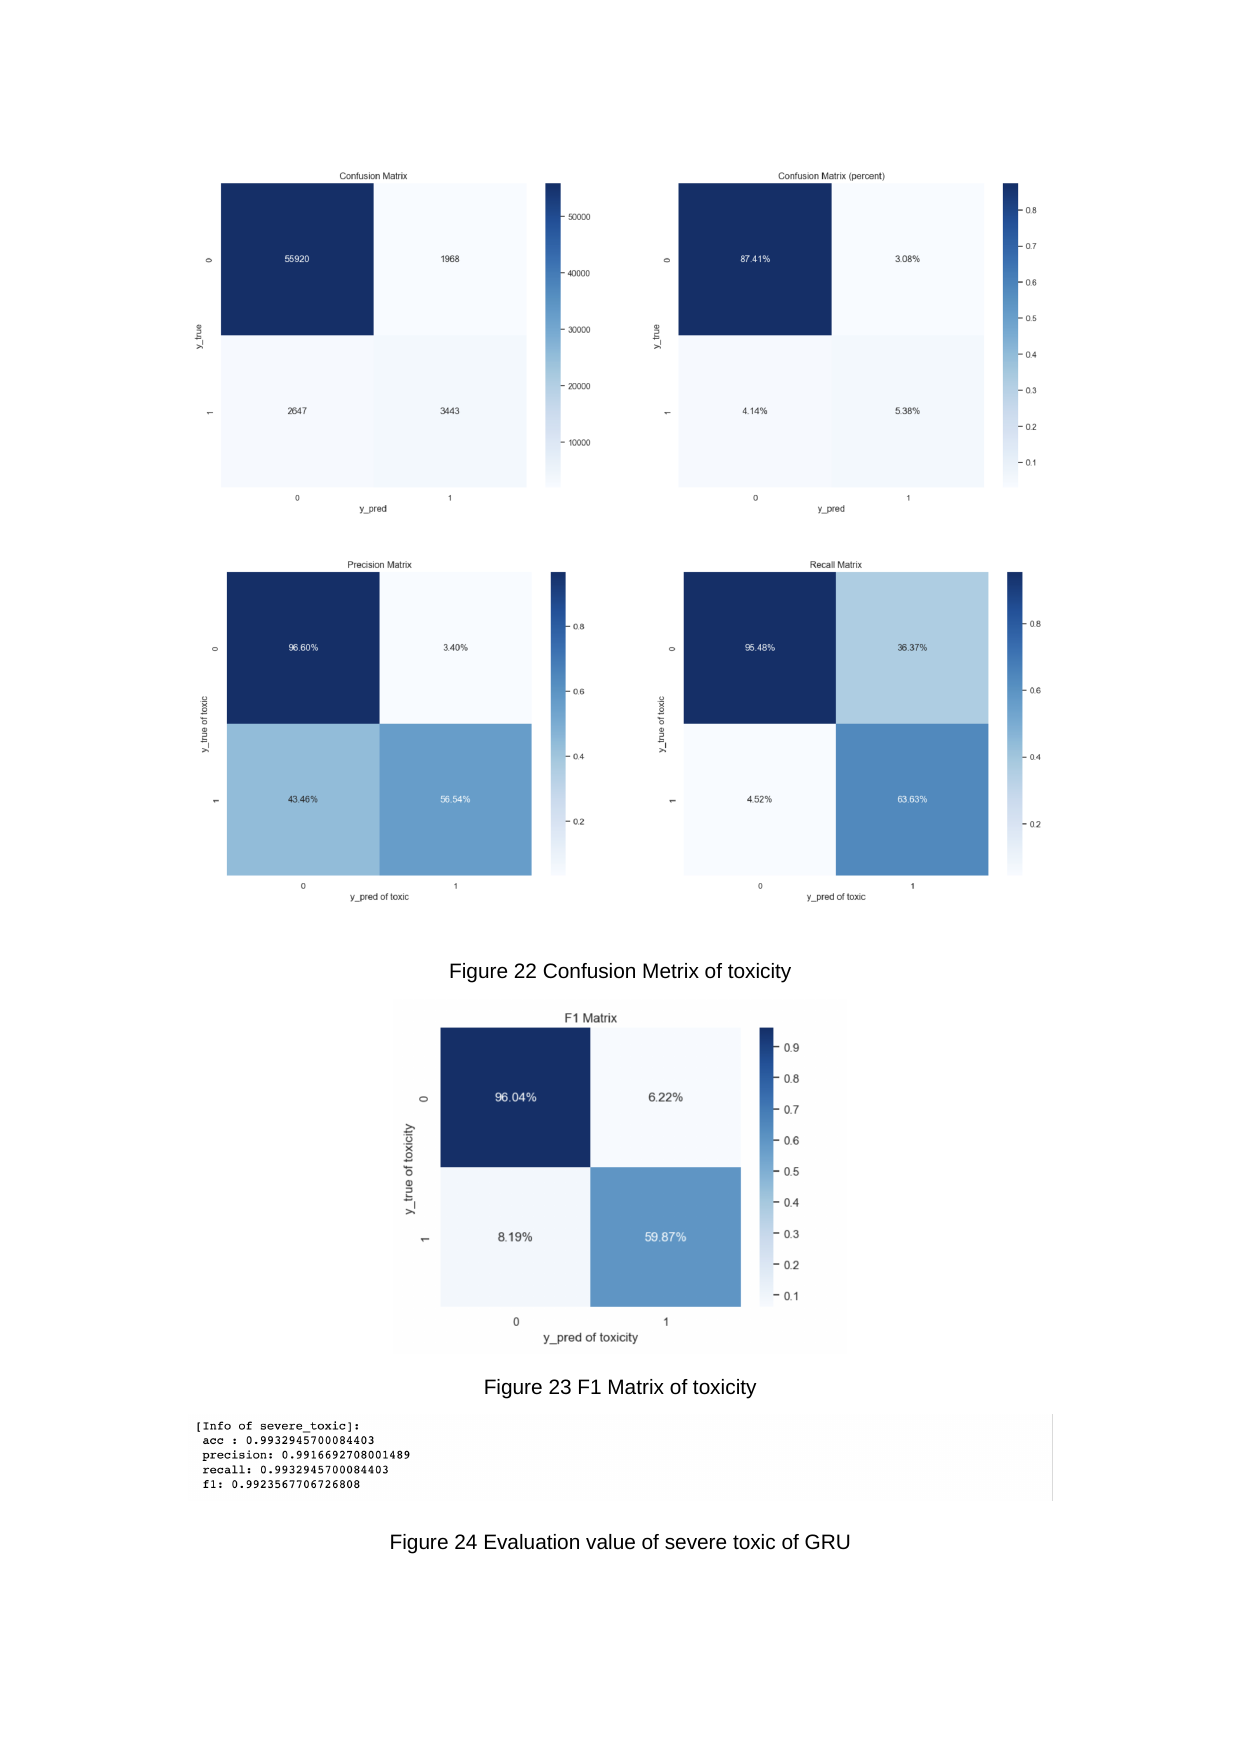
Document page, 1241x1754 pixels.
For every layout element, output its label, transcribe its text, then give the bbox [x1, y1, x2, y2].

picture [392, 999, 848, 1354]
picture [187, 162, 1062, 922]
picture [187, 1414, 1053, 1501]
